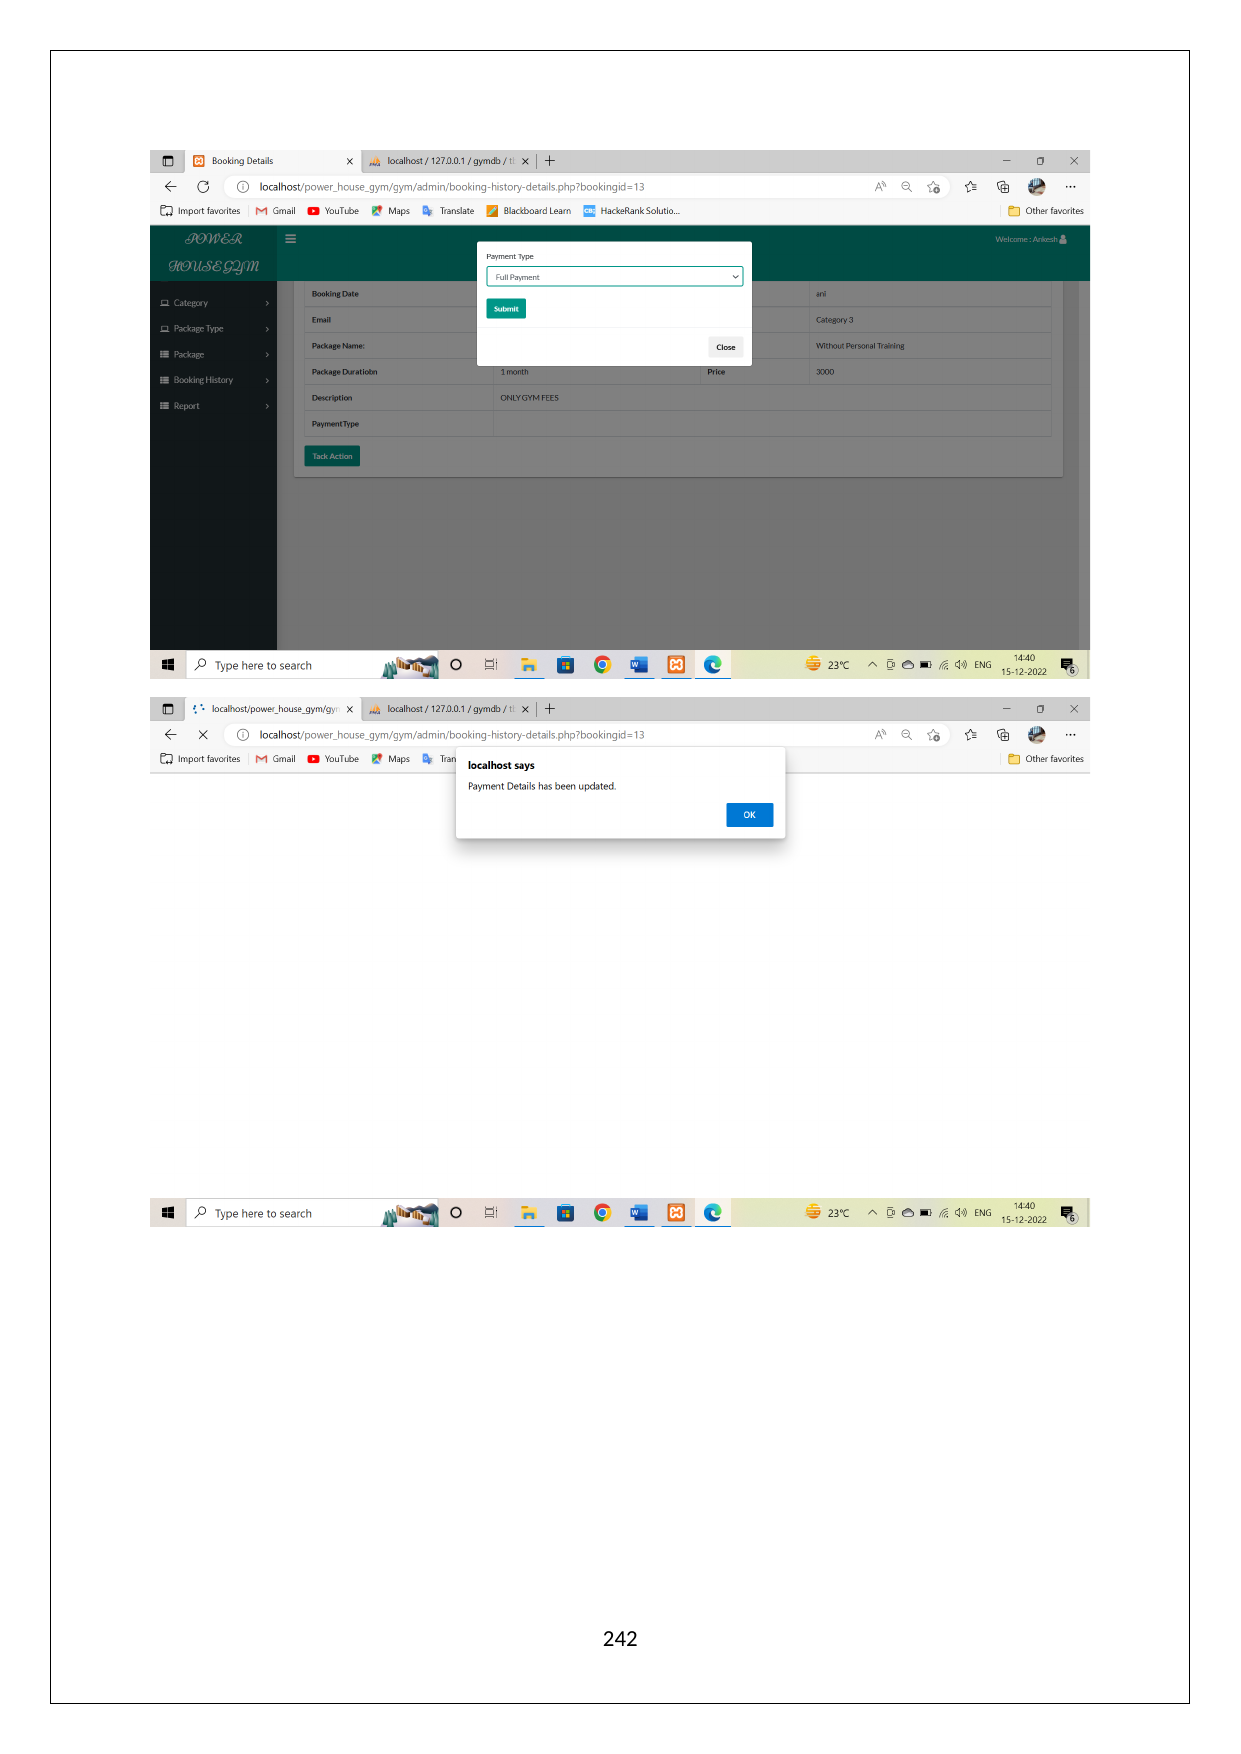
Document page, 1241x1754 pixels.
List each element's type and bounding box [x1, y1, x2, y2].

picture [150, 150, 1091, 679]
picture [150, 697, 1091, 1227]
